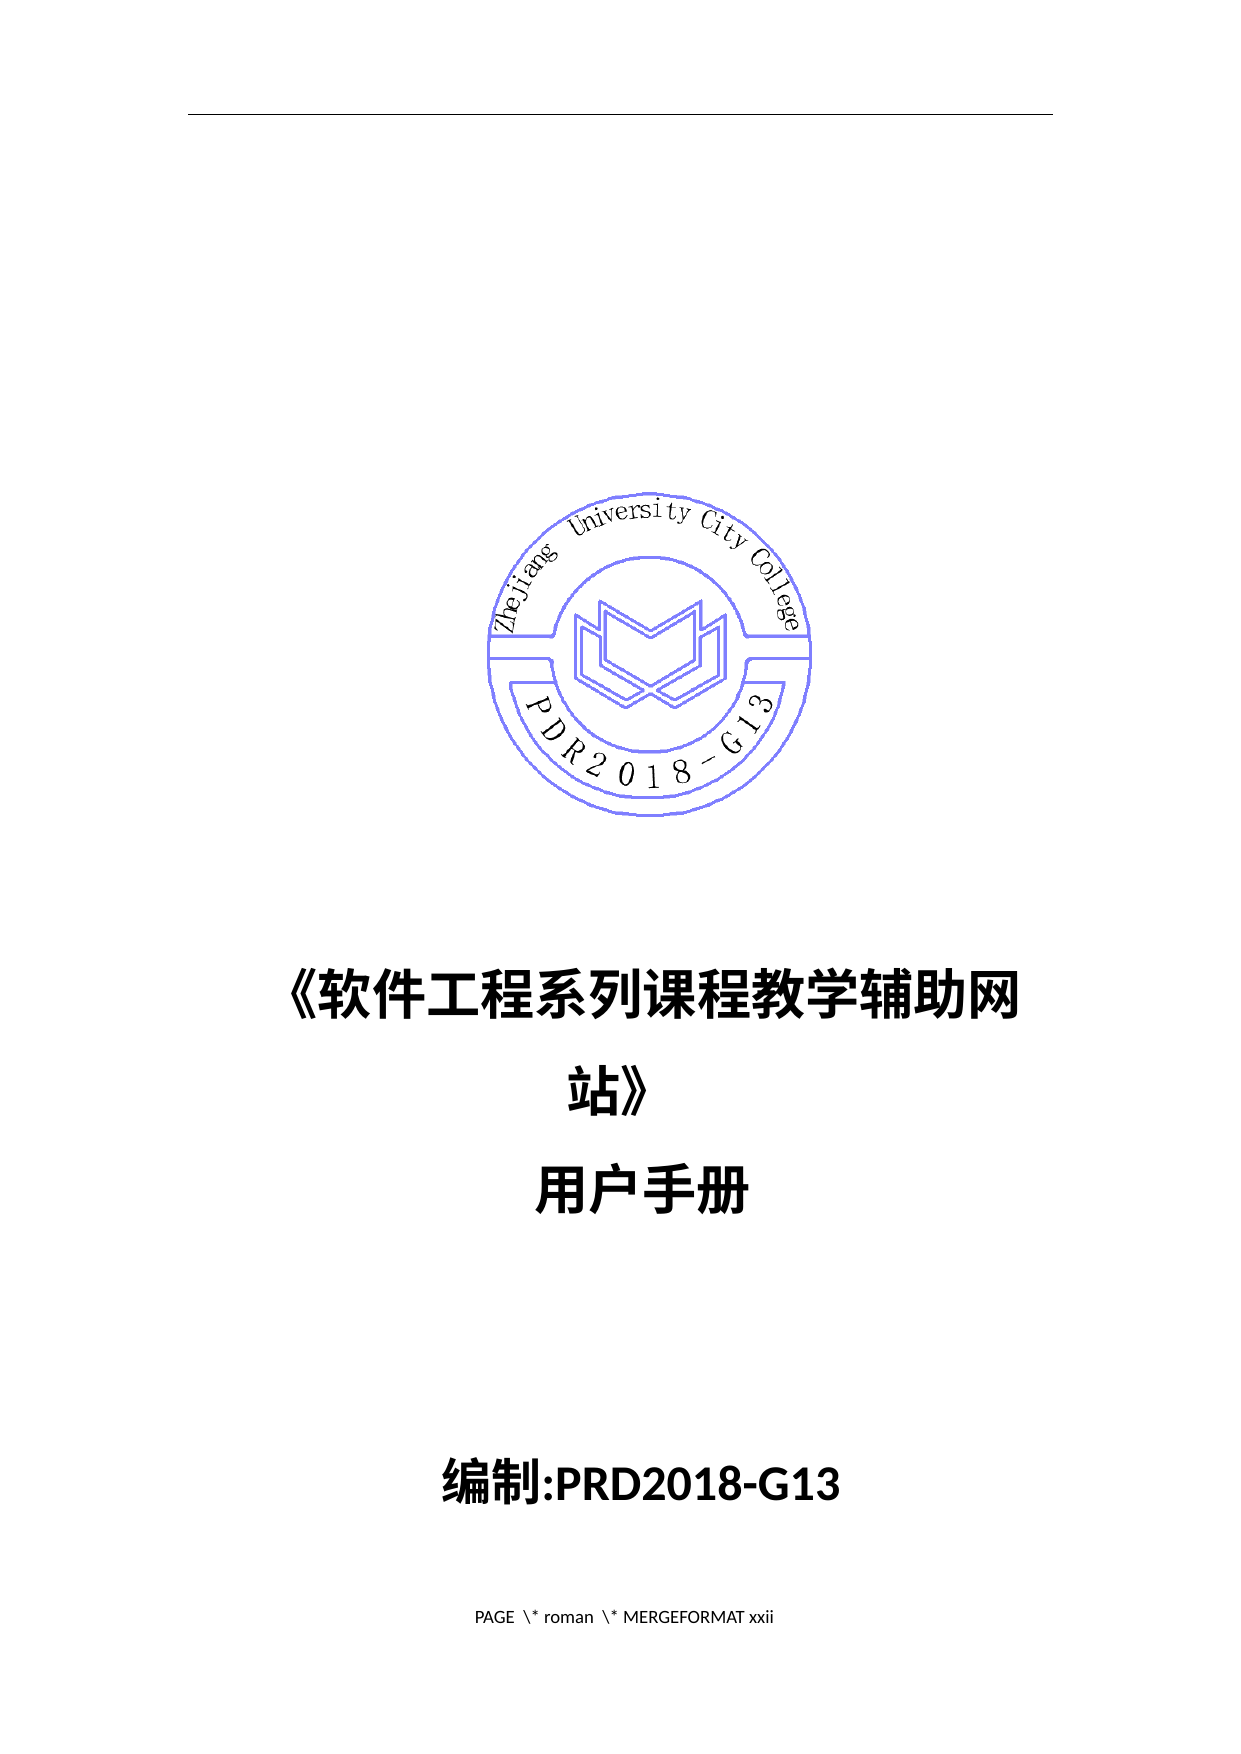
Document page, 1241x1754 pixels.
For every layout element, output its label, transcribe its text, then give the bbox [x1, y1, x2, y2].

text 用户手册 [187, 1137, 1053, 1234]
picture [446, 455, 852, 844]
text 编制:PRD2018-G13 [187, 1429, 1053, 1527]
text 《软件工程系列课程教学辅助网站》 [187, 942, 1053, 1137]
